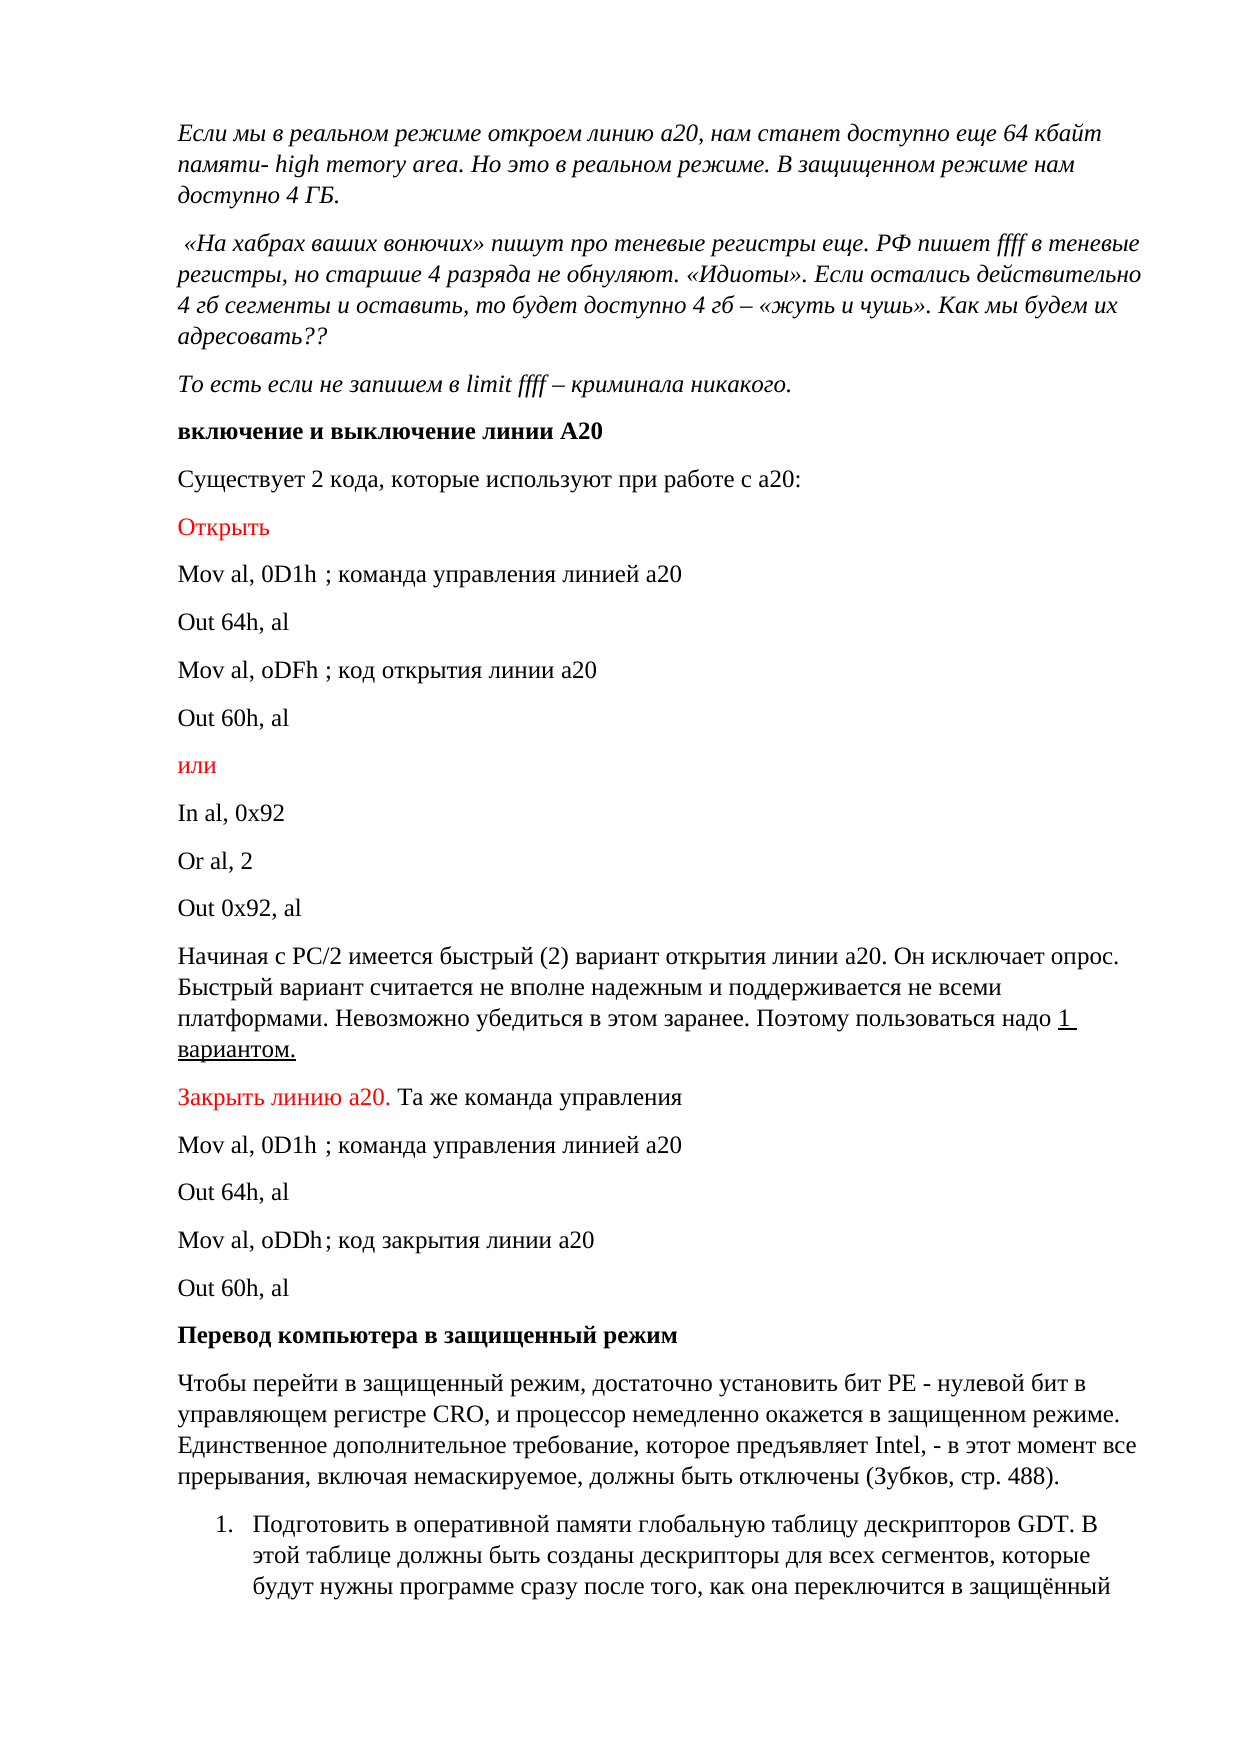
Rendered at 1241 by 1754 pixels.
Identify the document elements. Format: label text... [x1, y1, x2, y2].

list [215, 1509, 1152, 1600]
text Начиная с PC/2 имеется быстрый (2) вариант открытия линии a20. Он исключает опрос. Быстрый вариант считается не вполне надежным и поддерживается не всеми платформами. Невозможно убедиться в этом заранее. Поэтому пользоваться надо 1 вариантом. [177, 941, 1152, 1063]
text Чтобы перейти в защищенный режим, достаточно установить бит РЕ - нулевой бит в управляющем регистре CRO, и процессор немедленно окажется в защищенном режиме. Единственное дополнительное требование, которое предъявляет Intel, - в этот момент все прерывания, включая немаскируемое, должны быть отключены (Зубков, стр. 488). [177, 1368, 1152, 1490]
text In al, 0x92 [177, 798, 1152, 827]
text Mov al, 0D1h ; команда управления линией a20 [177, 1130, 1152, 1158]
subtitle Перевод компьютера в защищенный режим [177, 1321, 1152, 1349]
text или [177, 750, 1152, 779]
text Открыть [177, 512, 1152, 541]
text Если мы в реальном режиме откроем линию a20, нам станет доступно еще 64 кбайт памяти- high memory area. Но это в реальном режиме. В защищенном режиме нам доступно 4 ГБ. [177, 118, 1152, 209]
text Out 64h, al [177, 607, 1152, 636]
text Or al, 2 [177, 846, 1152, 874]
text Out 64h, al [177, 1177, 1152, 1206]
text Mov al, 0D1h ; команда управления линией a20 [177, 559, 1152, 588]
subtitle включение и выключение линии А20 [177, 416, 1152, 445]
text Out 60h, al [177, 1273, 1152, 1302]
text Out 60h, al [177, 703, 1152, 731]
text Mov al, oDDh ; код закрытия линии a20 [177, 1225, 1152, 1254]
text Закрыть линию a20. Та же команда управления [177, 1082, 1152, 1111]
text Существует 2 кода, которые используют при работе с a20: [177, 464, 1152, 493]
text Mov al, oDFh ; код открытия линии a20 [177, 655, 1152, 684]
text Out 0x92, al [177, 893, 1152, 922]
text То есть если не запишем в limit ffff – криминала никакого. [177, 369, 1152, 397]
text «На хабрах ваших вонючих» пишут про теневые регистры еще. РФ пишет ffff в теневые регистры, но старшие 4 разряда не обнуляют. «Идиоты». Если остались действительно 4 гб сегменты и оставить, то будет доступно 4 гб – «жуть и чушь». Как мы будем их адресовать?? [177, 228, 1152, 350]
